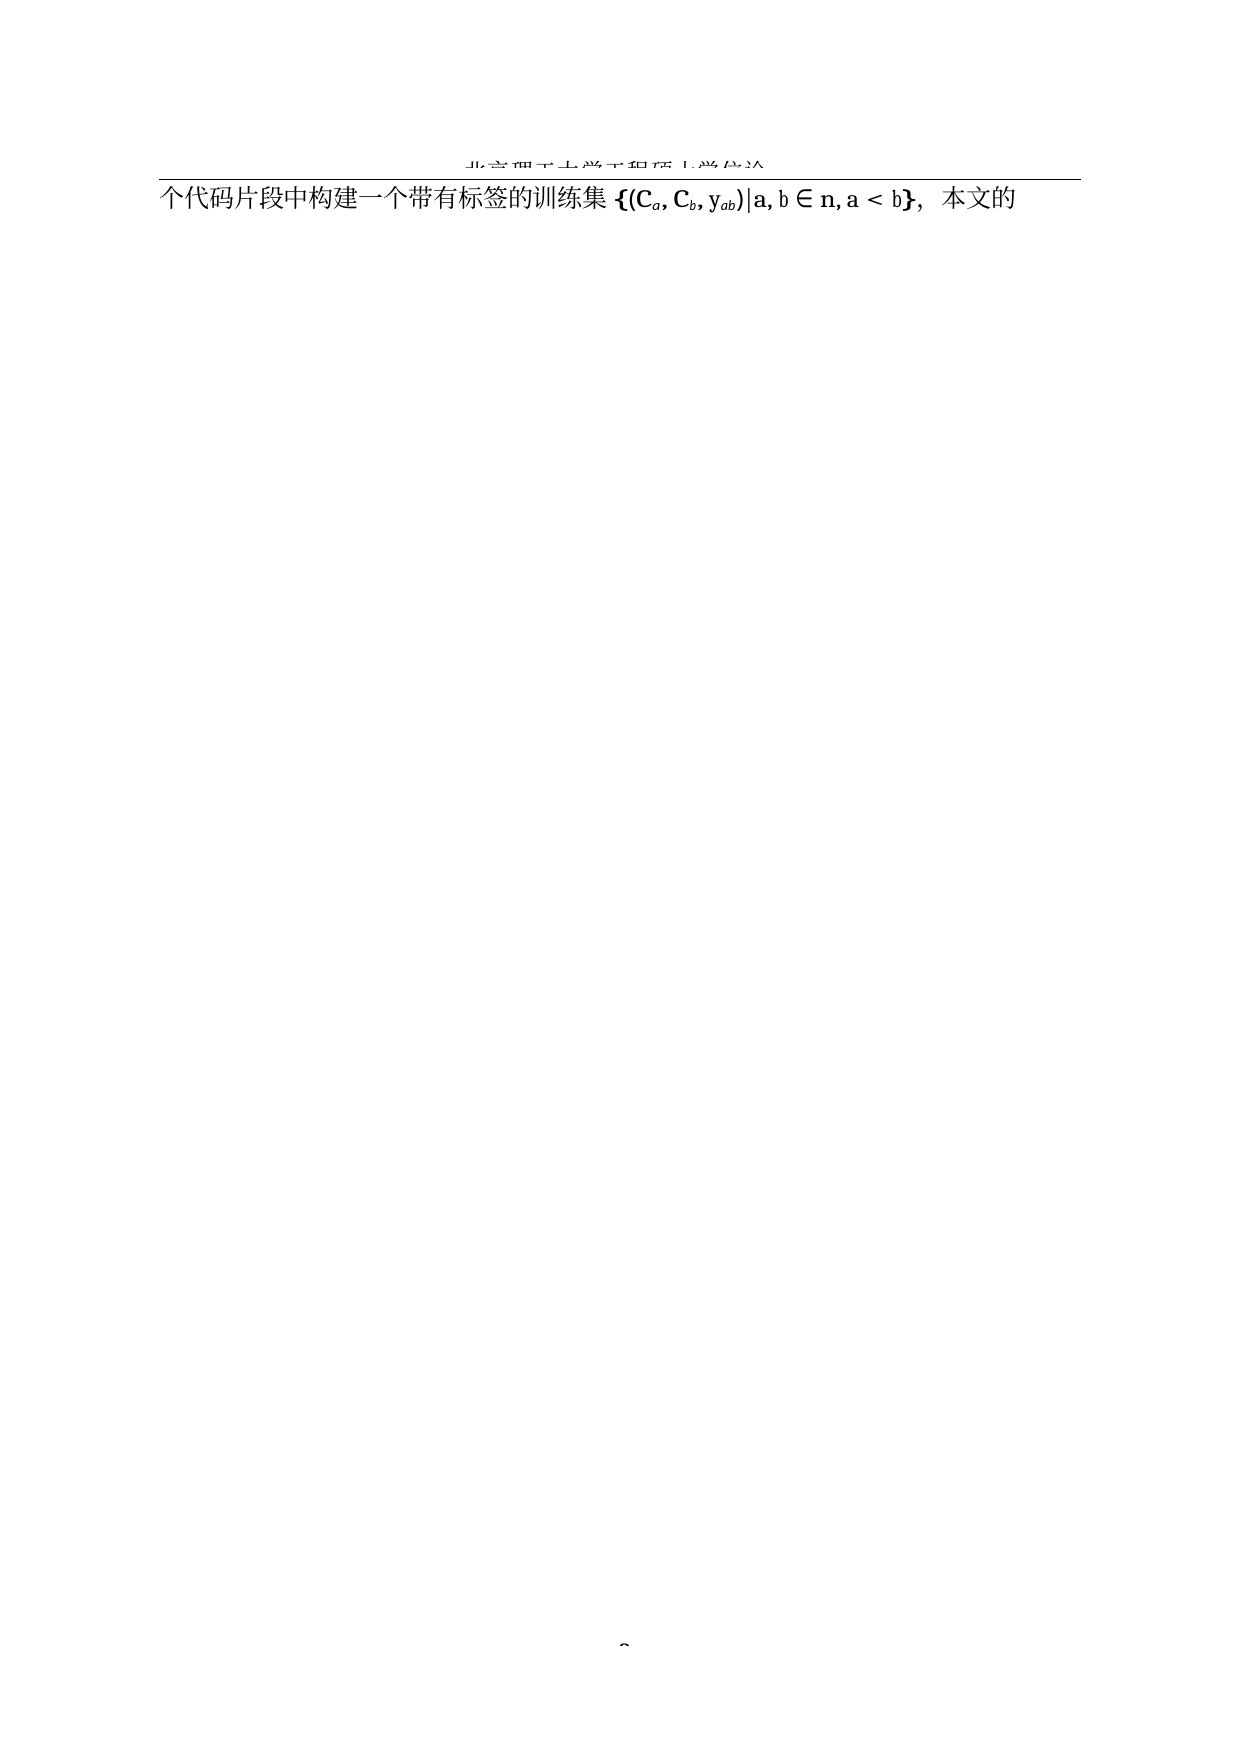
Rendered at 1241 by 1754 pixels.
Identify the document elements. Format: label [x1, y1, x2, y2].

text [159, 179, 1097, 215]
